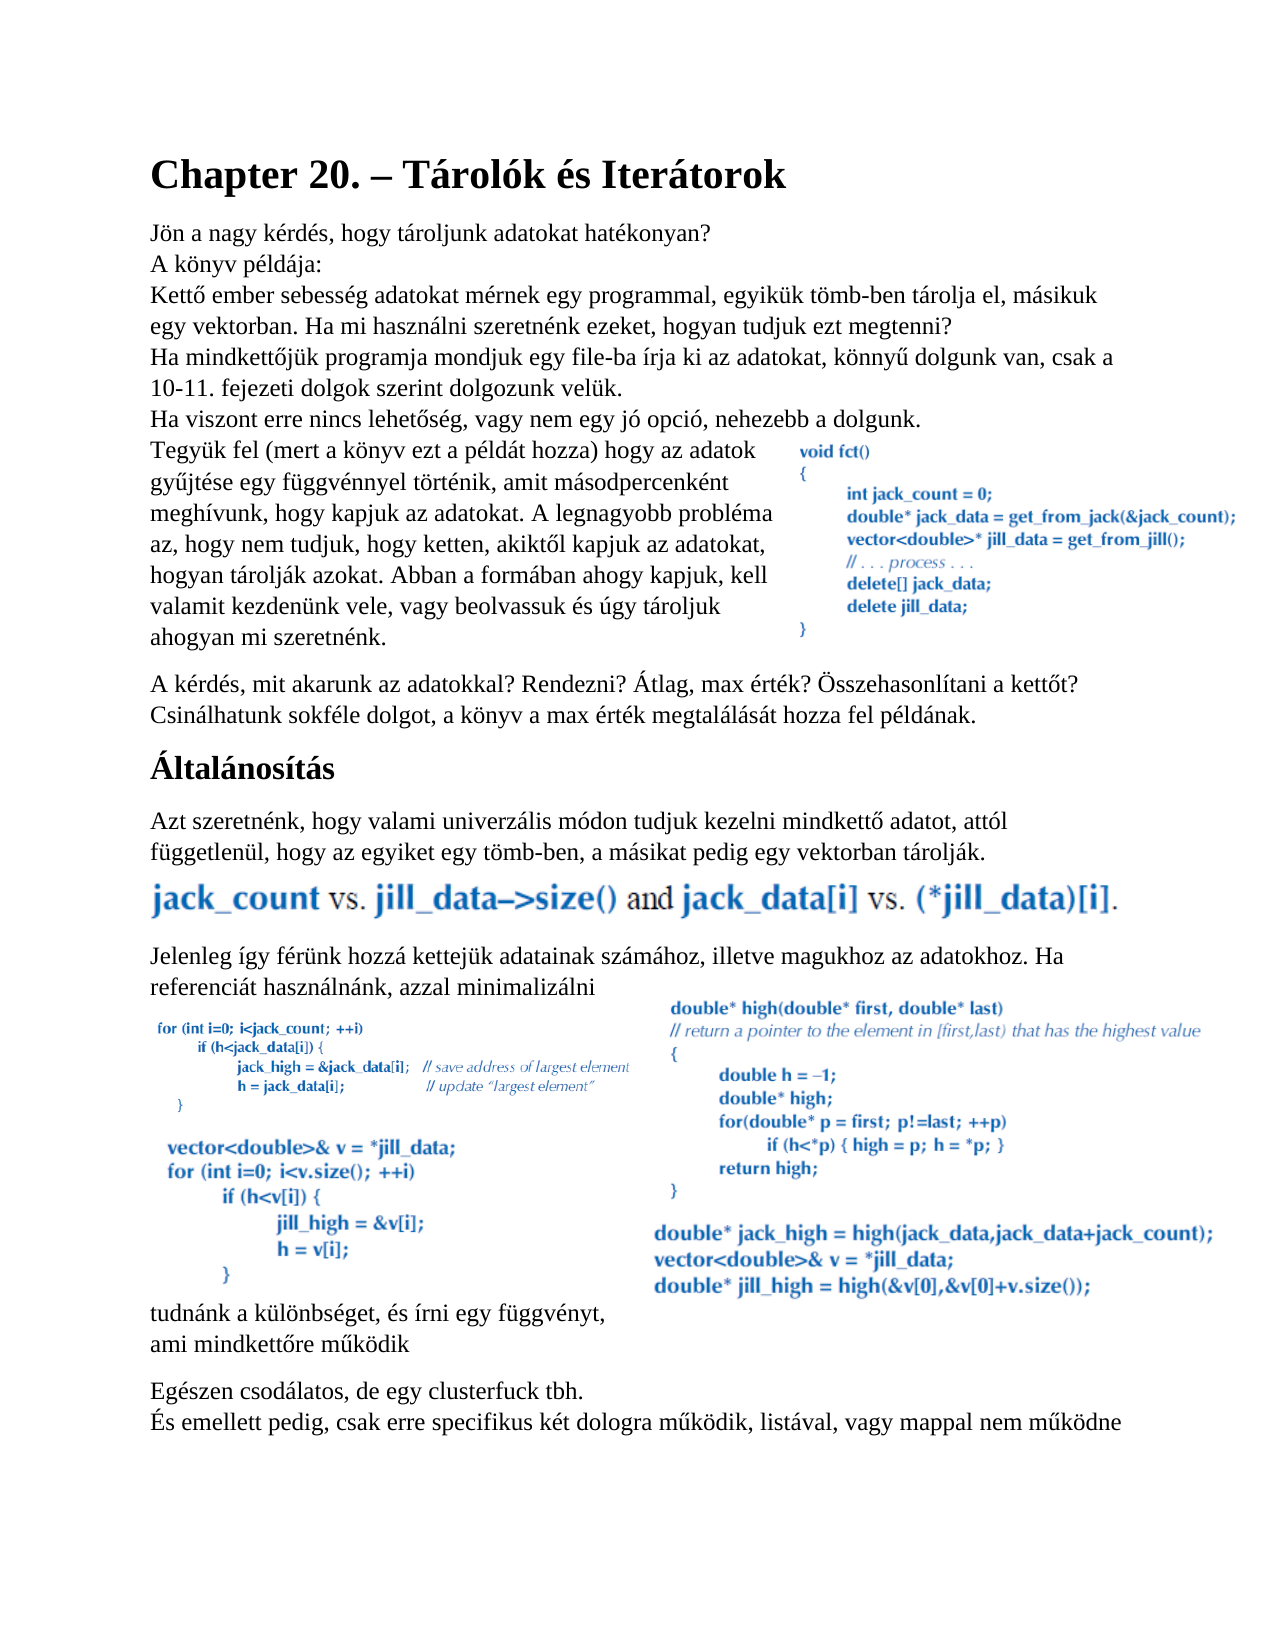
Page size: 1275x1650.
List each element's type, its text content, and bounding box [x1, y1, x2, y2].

text Jön a nagy kérdés, hogy tároljunk adatokat hatékonyan? A könyv példája: Kettő ember sebesség adatokat mérnek egy programmal, egyikük tömb-ben tárolja el, másikuk egy vektorban. Ha mi használni szeretnénk ezeket, hogyan tudjuk ezt megtenni? Ha mindkettőjük programja mondjuk egy file-ba írja ki az adatokat, könnyű dolgunk van, csak a 10-11. fejezeti dolgok szerint dolgozunk velük. Ha viszont erre nincs lehetőség, vagy nem egy jó opció, nehezebb a dolgunk. Tegyük fel (mert a könyv ezt a példát hozza) hogy az adatok gyűjtése egy függvénnyel történik, amit másodpercenként meghívunk, hogy kapjuk az adatokat. A legnagyobb probléma az, hogy nem tudjuk, hogy ketten, akiktől kapjuk az adatokat, hogyan tárolják azokat. Abban a formában ahogy kapjuk, kell valamit kezdenünk vele, vagy beolvassuk és úgy tároljuk ahogyan mi szeretnénk. [150, 218, 1125, 651]
text A kérdés, mit akarunk az adatokkal? Rendezni? Átlag, max érték? Összehasonlítani a kettőt? Csinálhatunk sokféle dolgot, a könyv a max érték megtalálását hozza fel példának. [150, 669, 1125, 729]
text Egészen csodálatos, de egy clusterfuck tbh. És emellett pedig, csak erre specifikus két dologra működik, listával, vagy mappal nem működne [150, 1376, 1125, 1436]
picture [150, 875, 1125, 920]
picture [651, 1215, 1218, 1308]
picture [150, 1122, 467, 1298]
text Chapter 20. – Tárolók és Iterátorok [150, 150, 1125, 198]
text Azt szeretnénk, hogy valami univerzális módon tudjuk kezelni mindkettő adatot, attól függetlenül, hogy az egyiket egy tömb-ben, a másikat pedig egy vektorban tárolják. [150, 806, 1125, 866]
picture [151, 1019, 642, 1120]
text Általánosítás [150, 748, 1125, 787]
picture [651, 992, 1212, 1206]
picture [800, 442, 1238, 641]
